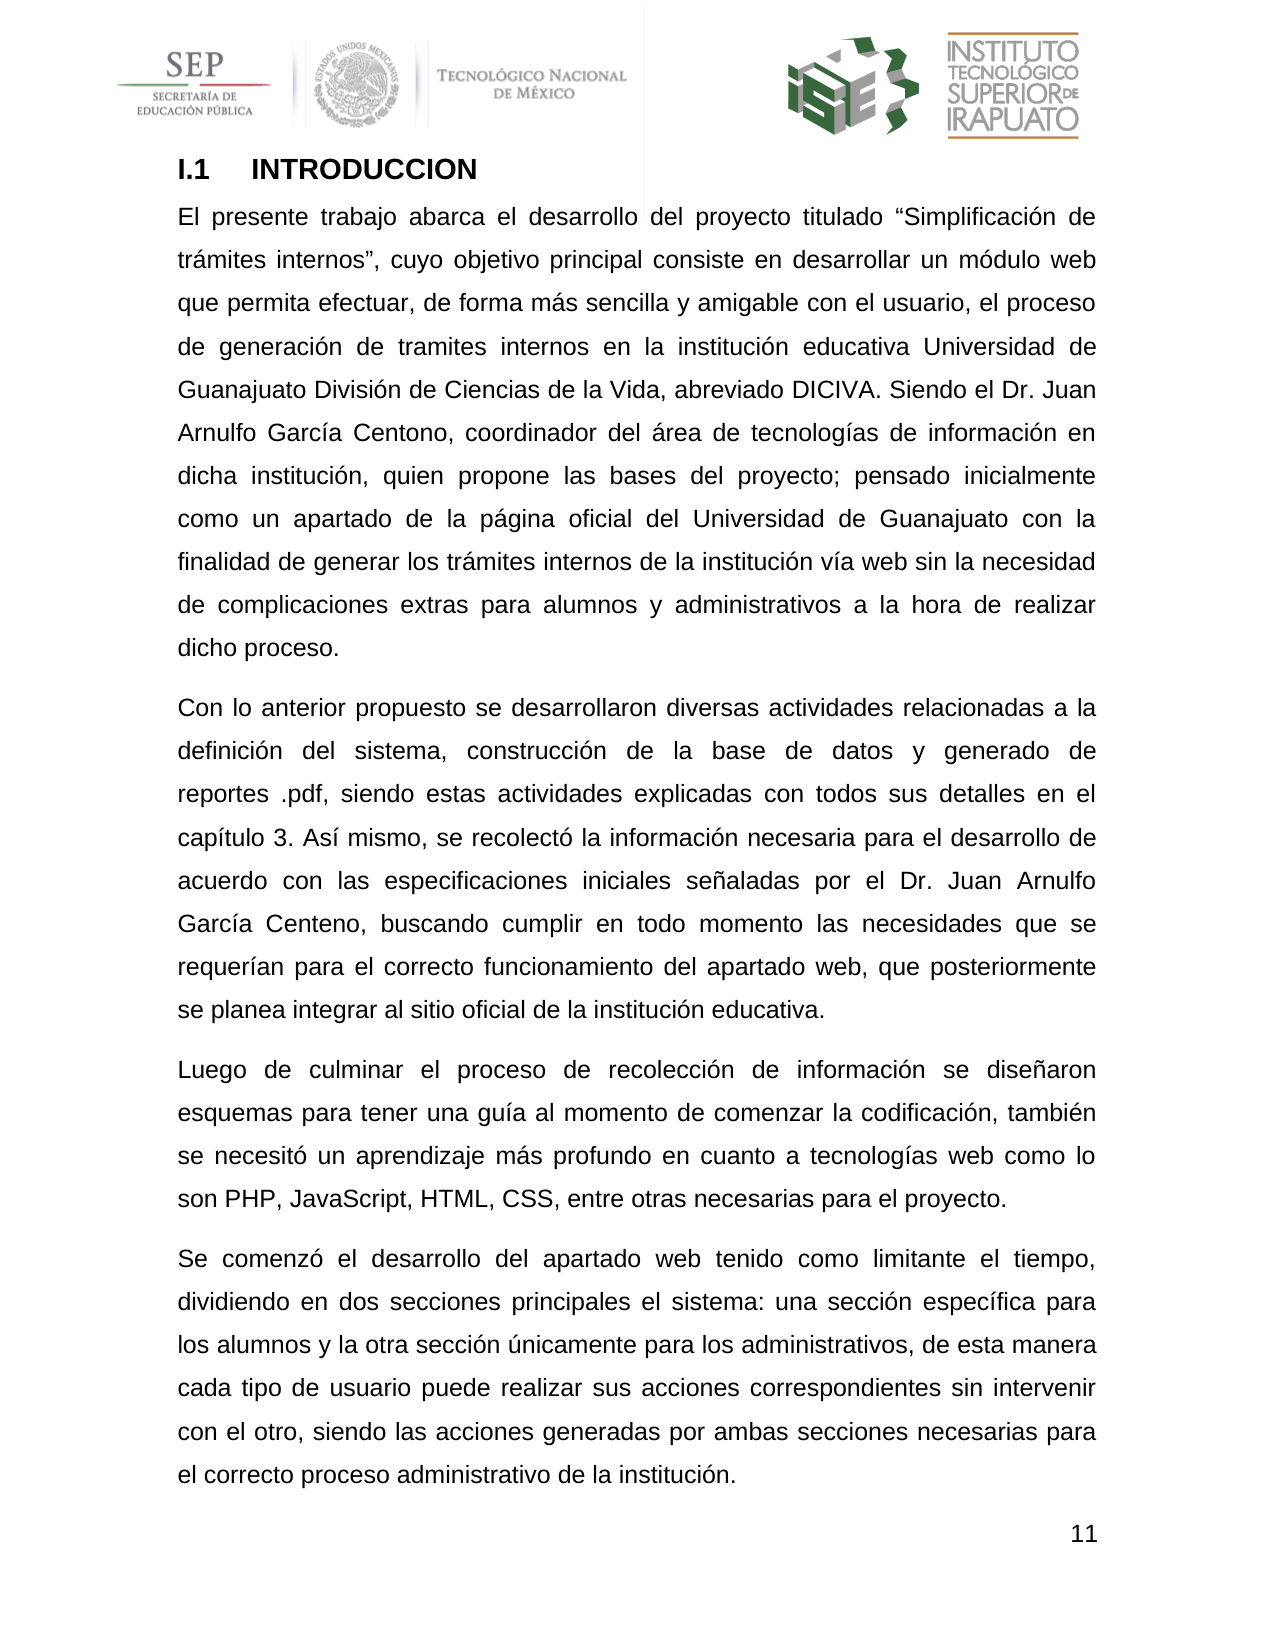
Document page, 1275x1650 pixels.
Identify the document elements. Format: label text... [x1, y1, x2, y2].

picture [770, 0, 1214, 236]
text Luego de culminar el proceso de recolección de información se diseñaron esquemas para tener una guía al momento de comenzar la codificación, también se necesitó un aprendizaje más profundo en cuanto a tecnologías web como lo son PHP, JavaScript, HTML, CSS, entre otras necesarias para el proyecto. [177, 1055, 1098, 1213]
picture [90, 0, 646, 236]
text El presente trabajo abarca el desarrollo del proyecto titulado “Simplificación de trámites internos”, cuyo objetivo principal consiste en desarrollar un módulo web que permita efectuar, de forma más sencilla y amigable con el usuario, el proceso de generación de tramites internos en la institución educativa Universidad de Guanajuato División de Ciencias de la Vida, abreviado DICIVA. Siendo el Dr. Juan Arnulfo García Centono, coordinador del área de tecnologías de información en dicha institución, quien propone las bases del proyecto; pensado inicialmente como un apartado de la página oficial del Universidad de Guanajuato con la finalidad de generar los trámites internos de la institución vía web sin la necesidad de complicaciones extras para alumnos y administrativos a la hora de realizar dicho proceso. [177, 202, 1098, 662]
text Con lo anterior propuesto se desarrollaron diversas actividades relacionadas a la definición del sistema, construcción de la base de datos y generado de reportes .pdf, siendo estas actividades explicadas con todos sus detalles en el capítulo 3. Así mismo, se recolectó la información necesaria para el desarrollo de acuerdo con las especificaciones iniciales señaladas por el Dr. Juan Arnulfo García Centeno, buscando cumplir en todo momento las necesidades que se requerían para el correcto funcionamiento del apartado web, que posteriormente se planea integrar al sitio oficial de la institución educativa. [177, 693, 1098, 1024]
text Se comenzó el desarrollo del apartado web tenido como limitante el tiempo, dividiendo en dos secciones principales el sistema: una sección específica para los alumnos y la otra sección únicamente para los administrativos, de esta manera cada tipo de usuario puede realizar sus acciones correspondientes sin intervenir con el otro, siendo las acciones generadas por ambas secciones necesarias para el correcto proceso administrativo de la institución. [177, 1244, 1098, 1488]
subtitle INTRODUCCION [177, 152, 1098, 185]
